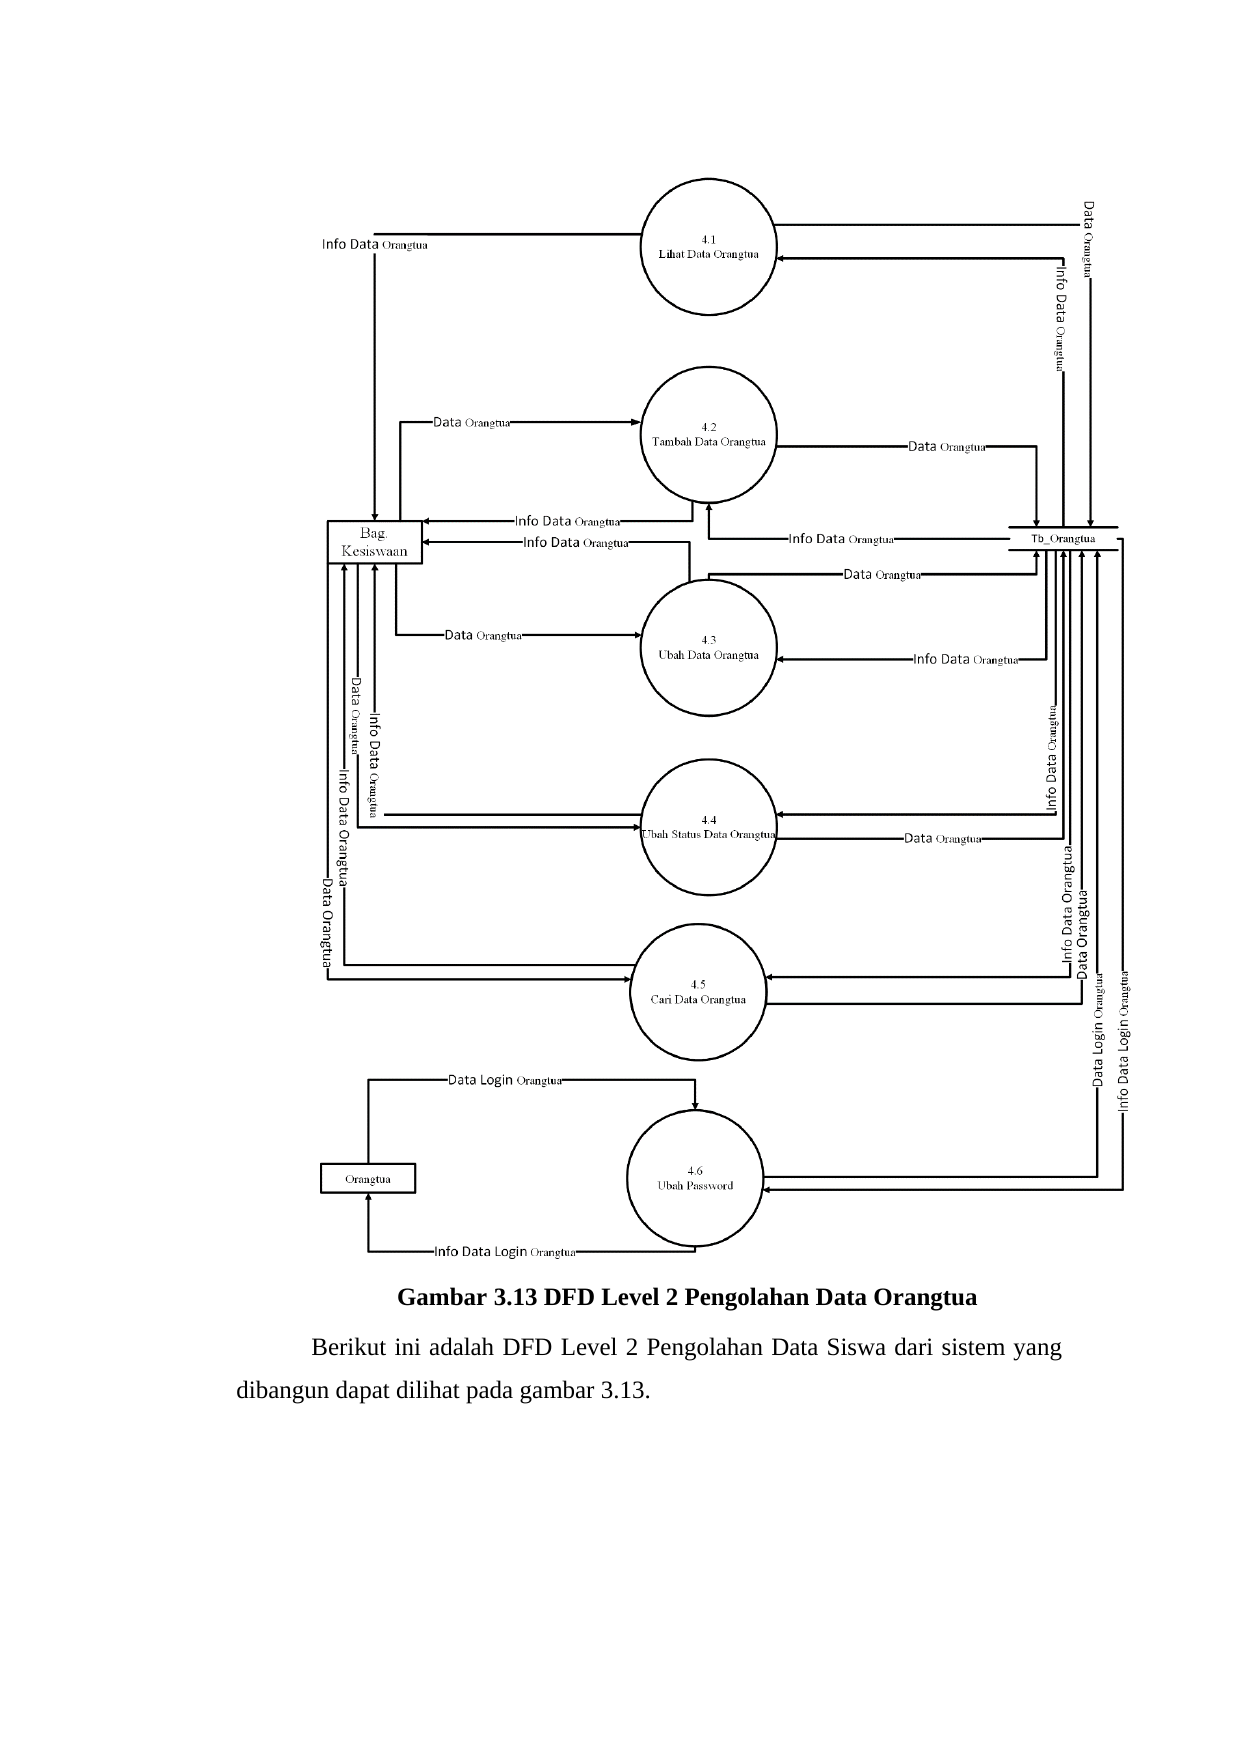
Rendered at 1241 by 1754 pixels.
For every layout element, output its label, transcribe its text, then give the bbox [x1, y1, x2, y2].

picture [311, 177, 1138, 1268]
text Gambar 3.13 DFD Level 2 Pengolahan Data Orangtua [236, 1282, 1063, 1311]
text Berikut ini adalah DFD Level 2 Pengolahan Data Siswa dari sistem yang dibangun dapat dilihat pada gambar 3.13. [236, 1332, 1063, 1404]
